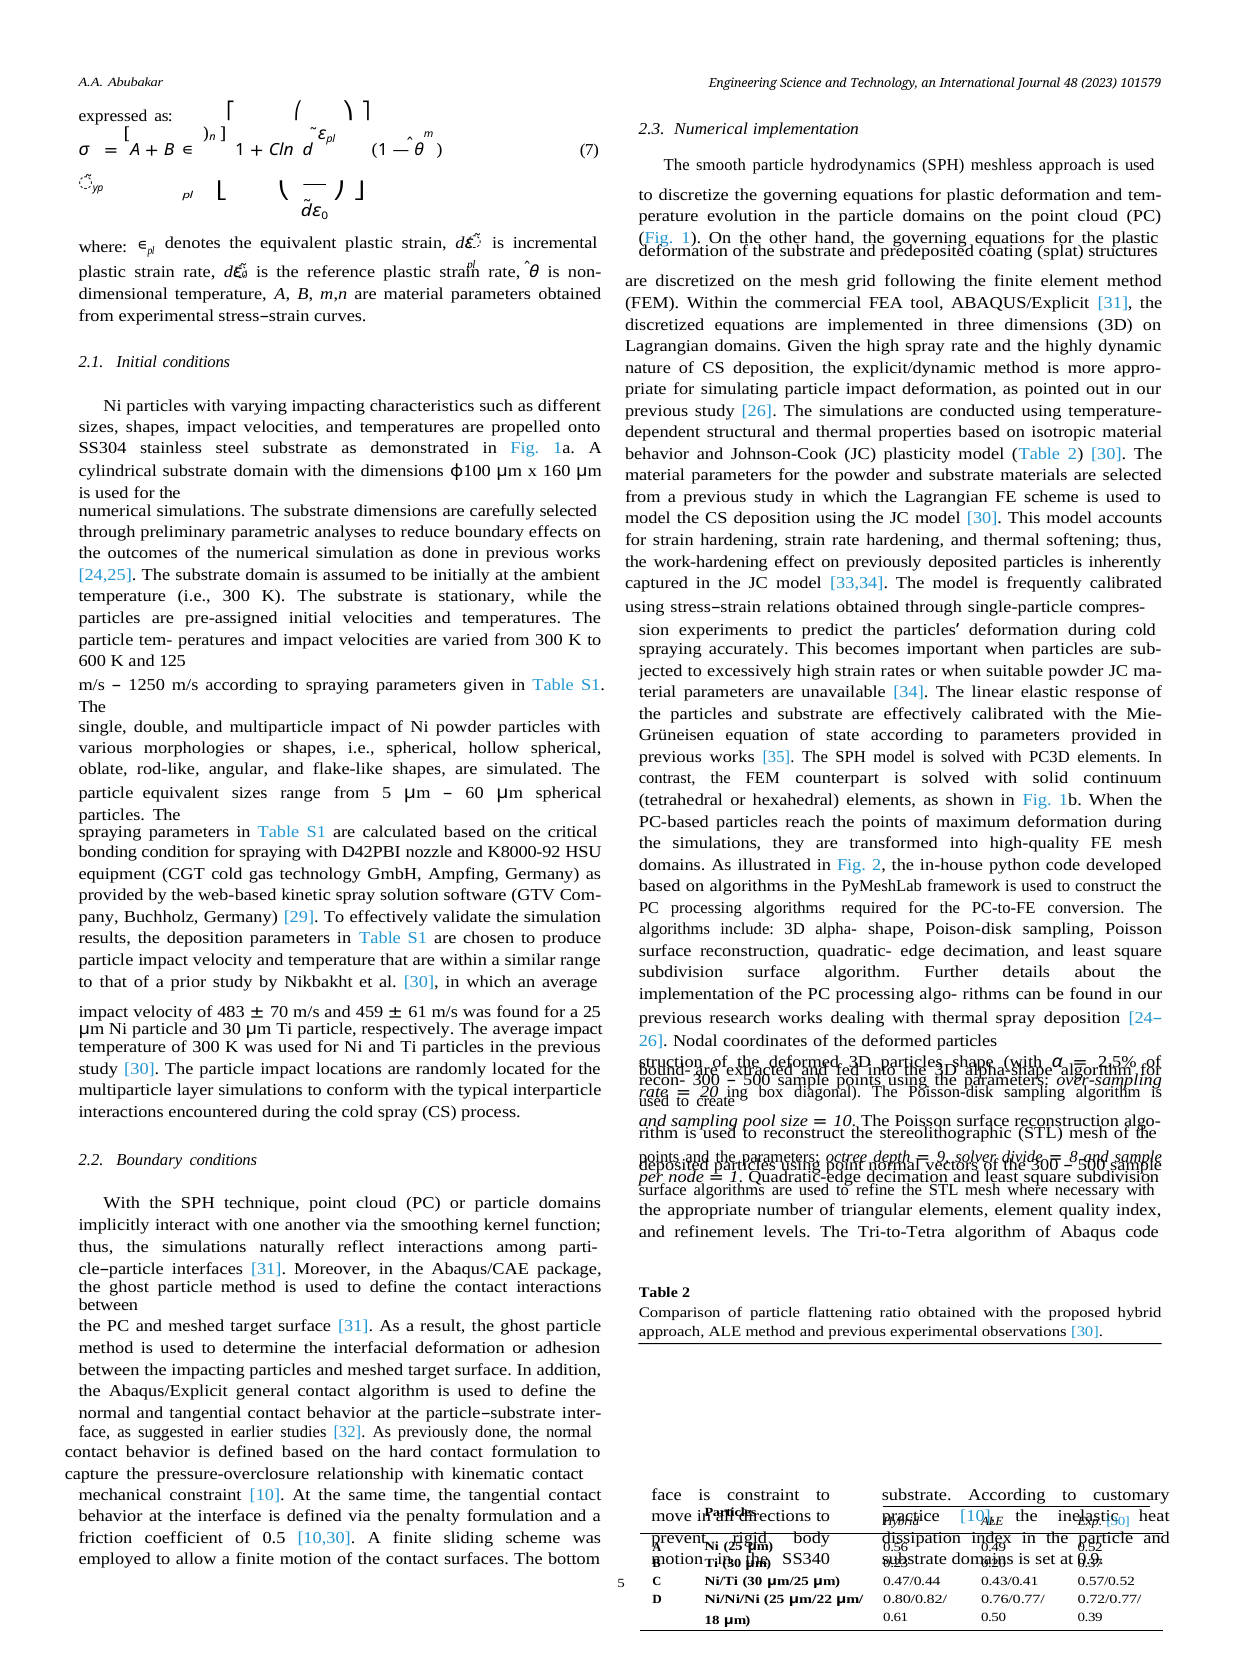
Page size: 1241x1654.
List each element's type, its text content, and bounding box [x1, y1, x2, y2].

text through preliminary parametric analyses to reduce boundary effects on the outcomes of the numerical simulation as done in previous works [24,25]. The substrate domain is assumed to be initially at the ambient temperature (i.e., 300 K). The substrate is stationary, while the particles are pre-assigned initial velocities and temperatures. The particle tem- peratures and impact velocities are varied from 300 K to 600 K and 125 [78, 521, 601, 670]
text Table 2 [638, 1283, 1173, 1300]
text points and the parameters: octree depth = 9, solver divide = 8 and sample deposited particles using point normal vectors of the 300 – 500 sample per node = 1. Quadratic-edge decimation and least square subdivision [638, 1154, 1162, 1186]
text impact velocity of 483 ± 70 m/s and 459 ± 61 m/s was found for a 25 [78, 993, 605, 1023]
text ∊pl [137, 235, 155, 258]
text mechanical constraint [10]. At the same time, the tangential contact behavior at the interface is defined via the penalty formulation and a friction coefficient of 0.5 [10,30]. A finite sliding scheme was employed to allow a finite motion of the contact surfaces. The bottom face is constraint to move in all directions to prevent rigid body motion in the SS340 substrate. According to customary practice [10], the inelastic heat dissipation index in the particle and substrate domains is set at 0.9. [78, 1484, 601, 1568]
text sion experiments to predict the particles’ deformation during cold [638, 621, 1173, 639]
list Initial conditions [78, 352, 605, 371]
text the appropriate number of triangular elements, element quality index, and refinement levels. The Tri-to-Tetra algorithm of Abaqus code [638, 1200, 1162, 1241]
text the PC and meshed target surface [31]. As a result, the ghost particle method is used to determine the interfacial deformation or adhesion between the impacting particles and meshed target surface. In addition, the Abaqus/Explicit general contact algorithm is used to define the [78, 1316, 601, 1400]
text 2.3. Numerical implementation [638, 119, 1173, 138]
text and sampling pool size = 10. The Poisson surface reconstruction algo- [638, 1110, 1173, 1131]
text With the SPH technique, point cloud (PC) or particle domains implicitly interact with one another via the smoothing kernel function; thus, the simulations naturally reflect interactions among parti- [78, 1193, 601, 1256]
text to discretize the governing equations for plastic deformation and tem- perature evolution in the particle domains on the point cloud (PC) (Fig. 1). On the other hand, the governing equations for the plastic [638, 185, 1162, 247]
text σ = [A + B ∊ )n ]⎡1 + Cln⎛d ̃εpl ⎞ ⎤(1 — ̂θm ) (7) [78, 124, 605, 163]
text pl ⎣ ⎝ d̃ε0 ⎠ ⎦ [182, 172, 605, 203]
text cle–particle interfaces [31]. Moreover, in the Abaqus/CAE package, the ghost particle method is used to define the contact interactions between [78, 1258, 601, 1313]
text plastic strain rate, dε0 is the reference plastic strain rate, θ is non- dimensional temperature, A, B, m,n are material parameters obtained from experimental stress–strain curves. [78, 258, 601, 326]
text denotes the equivalent plastic strain, dε is incremental [164, 230, 605, 254]
text µm Ni particle and 30 µm Ti particle, respectively. The average impact [78, 1023, 605, 1037]
text spraying parameters in Table S1 are calculated based on the critical [78, 826, 605, 840]
text single, double, and multiparticle impact of Ni powder particles with various morphologies or shapes, i.e., spherical, hollow spherical, oblate, rod-like, angular, and flake-like shapes, are simulated. The particle equivalent sizes range from 5 μm – 60 μm spherical particles. The [78, 717, 601, 824]
text temperature of 300 K was used for Ni and Ti particles in the previous study [30]. The particle impact locations are randomly located for the multiparticle layer simulations to conform with the typical interparticle interactions encountered during the cold spray (CS) process. [78, 1037, 601, 1121]
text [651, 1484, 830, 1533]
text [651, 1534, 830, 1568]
text normal and tangential contact behavior at the particle–substrate inter- face, as suggested in earlier studies [32]. As previously done, the normal [78, 1402, 601, 1441]
text where: [78, 236, 128, 256]
text struction of the deformed 3D particles shape (with α = 2.5% of bound- are extracted and fed into the 3D alpha-shape algorithm for recon- 300 – 500 sample points using the parameters: over-sampling rate = 20 ing box diagonal). The Poisson-disk sampling algorithm is used to create [638, 1058, 1162, 1110]
list Boundary conditions [78, 1150, 605, 1169]
text ̃yp [78, 172, 128, 195]
text bonding condition for spraying with D42PBI nozzle and K8000-92 HSU equipment (CGT cold gas technology GmbH, Ampfing, Germany) as provided by the web-based kinetic spray solution software (GTV Com- pany, Buchholz, Germany) [29]. To effectively validate the simulation results, the deposition parameters in Table S1 are chosen to produce particle impact velocity and temperature that are within a similar range to that of a prior study by Nikbakht et al. [30], in which an average [78, 842, 601, 991]
text m/s – 1250 m/s according to spraying parameters given in Table S1. The [78, 672, 605, 717]
text Ni particles with varying impacting characteristics such as different sizes, shapes, impact velocities, and temperatures are propelled onto SS304 stainless steel substrate as demonstrated in Fig. 1a. A cylindrical substrate domain with the dimensions ϕ100 µm x 160 µm is used for the [78, 395, 601, 502]
text expressed as: [78, 109, 605, 124]
text contact behavior is defined based on the hard contact formulation to capture the pressure-overclosure relationship with kinematic contact [64, 1442, 601, 1483]
text spraying accurately. This becomes important when particles are sub- jected to excessively high strain rates or when suitable powder JC ma- terial parameters are unavailable [34]. The linear elastic response of the particles and substrate are effectively calibrated with the Mie-Grüneisen equation of state according to parameters provided in previous works [35]. The SPH model is solved with PC3D elements. In contrast, the FEM counterpart is solved with solid continuum (tetrahedral or hexahedral) elements, as shown in Fig. 1b. When the PC-based particles reach the points of maximum deformation during the simulations, they are transformed into high-quality FE mesh domains. As illustrated in Fig. 2, the in-house python code developed based on algorithms in the PyMeshLab framework is used to construct the PC processing algorithms required for the PC-to-FE conversion. The algorithms include: 3D alpha- shape, Poison-disk sampling, Poisson surface reconstruction, quadratic- edge decimation, and least square subdivision surface algorithm. Further details about the implementation of the PC processing algo- rithms can be found in our previous research works dealing with thermal spray deposition [24–26]. Nodal coordinates of the deformed particles [638, 639, 1162, 1050]
text Comparison of particle flattening ratio obtained with the proposed hybrid approach, ALE method and previous experimental observations [30]. [638, 1303, 1162, 1340]
text numerical simulations. The substrate dimensions are carefully selected [78, 504, 605, 519]
text are discretized on the mesh grid following the finite element method (FEM). Within the commercial FEA tool, ABAQUS/Explicit [31], the discretized equations are implemented in three dimensions (3D) on Lagrangian domains. Given the high spray rate and the highly dynamic nature of CS deposition, the explicit/dynamic method is more appro- priate for simulating particle impact deformation, as pointed out in our previous study [26]. The simulations are conducted using temperature- dependent structural and thermal properties based on isotropic material behavior and Johnson-Cook (JC) plasticity model (Table 2) [30]. The material parameters for the powder and substrate materials are selected from a previous study in which the Lagrangian FE scheme is used to model the CS deposition using the JC model [30]. This model accounts for strain hardening, strain rate hardening, and thermal softening; thus, the work-hardening effect on previously deposited particles is inherently captured in the JC model [33,34]. The model is frequently calibrated using stress–strain relations obtained through single-particle compres- [625, 271, 1162, 618]
